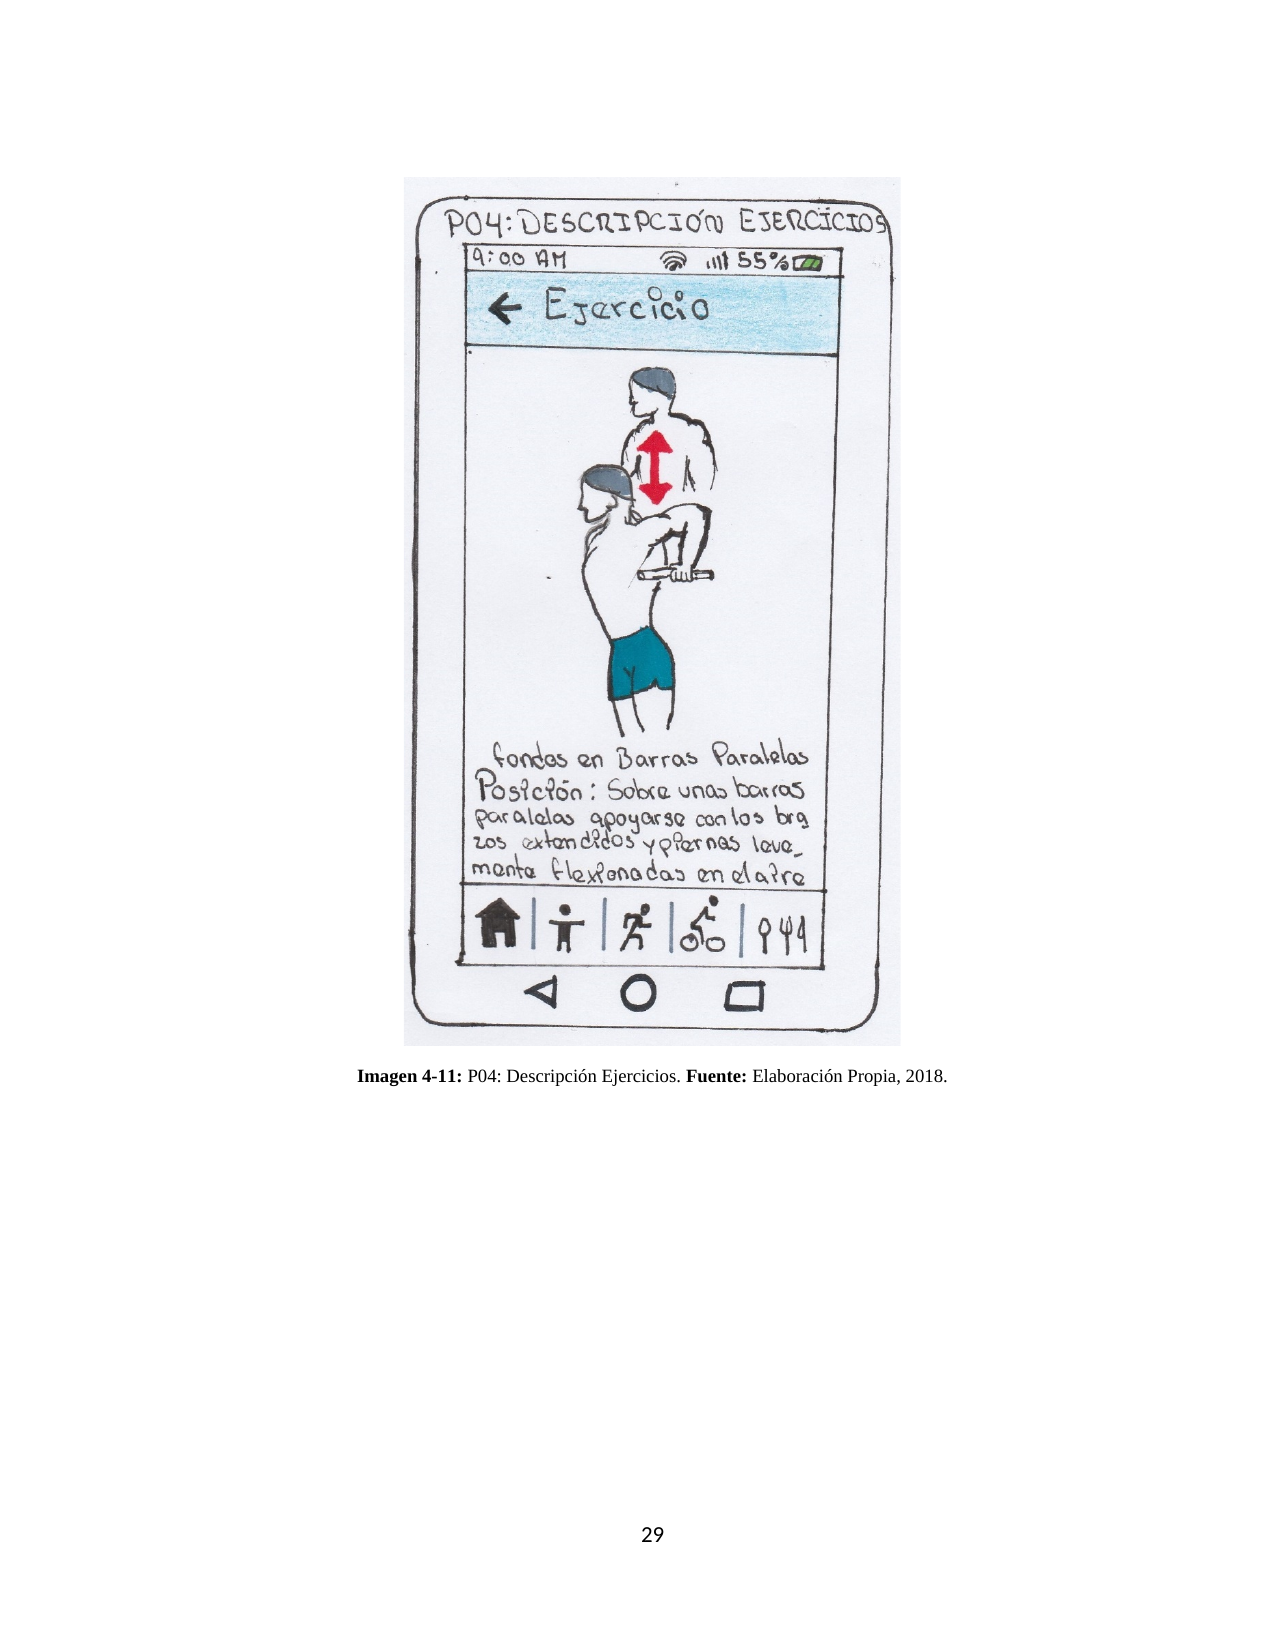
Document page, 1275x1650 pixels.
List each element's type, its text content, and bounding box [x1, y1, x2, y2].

picture [403, 177, 901, 1046]
